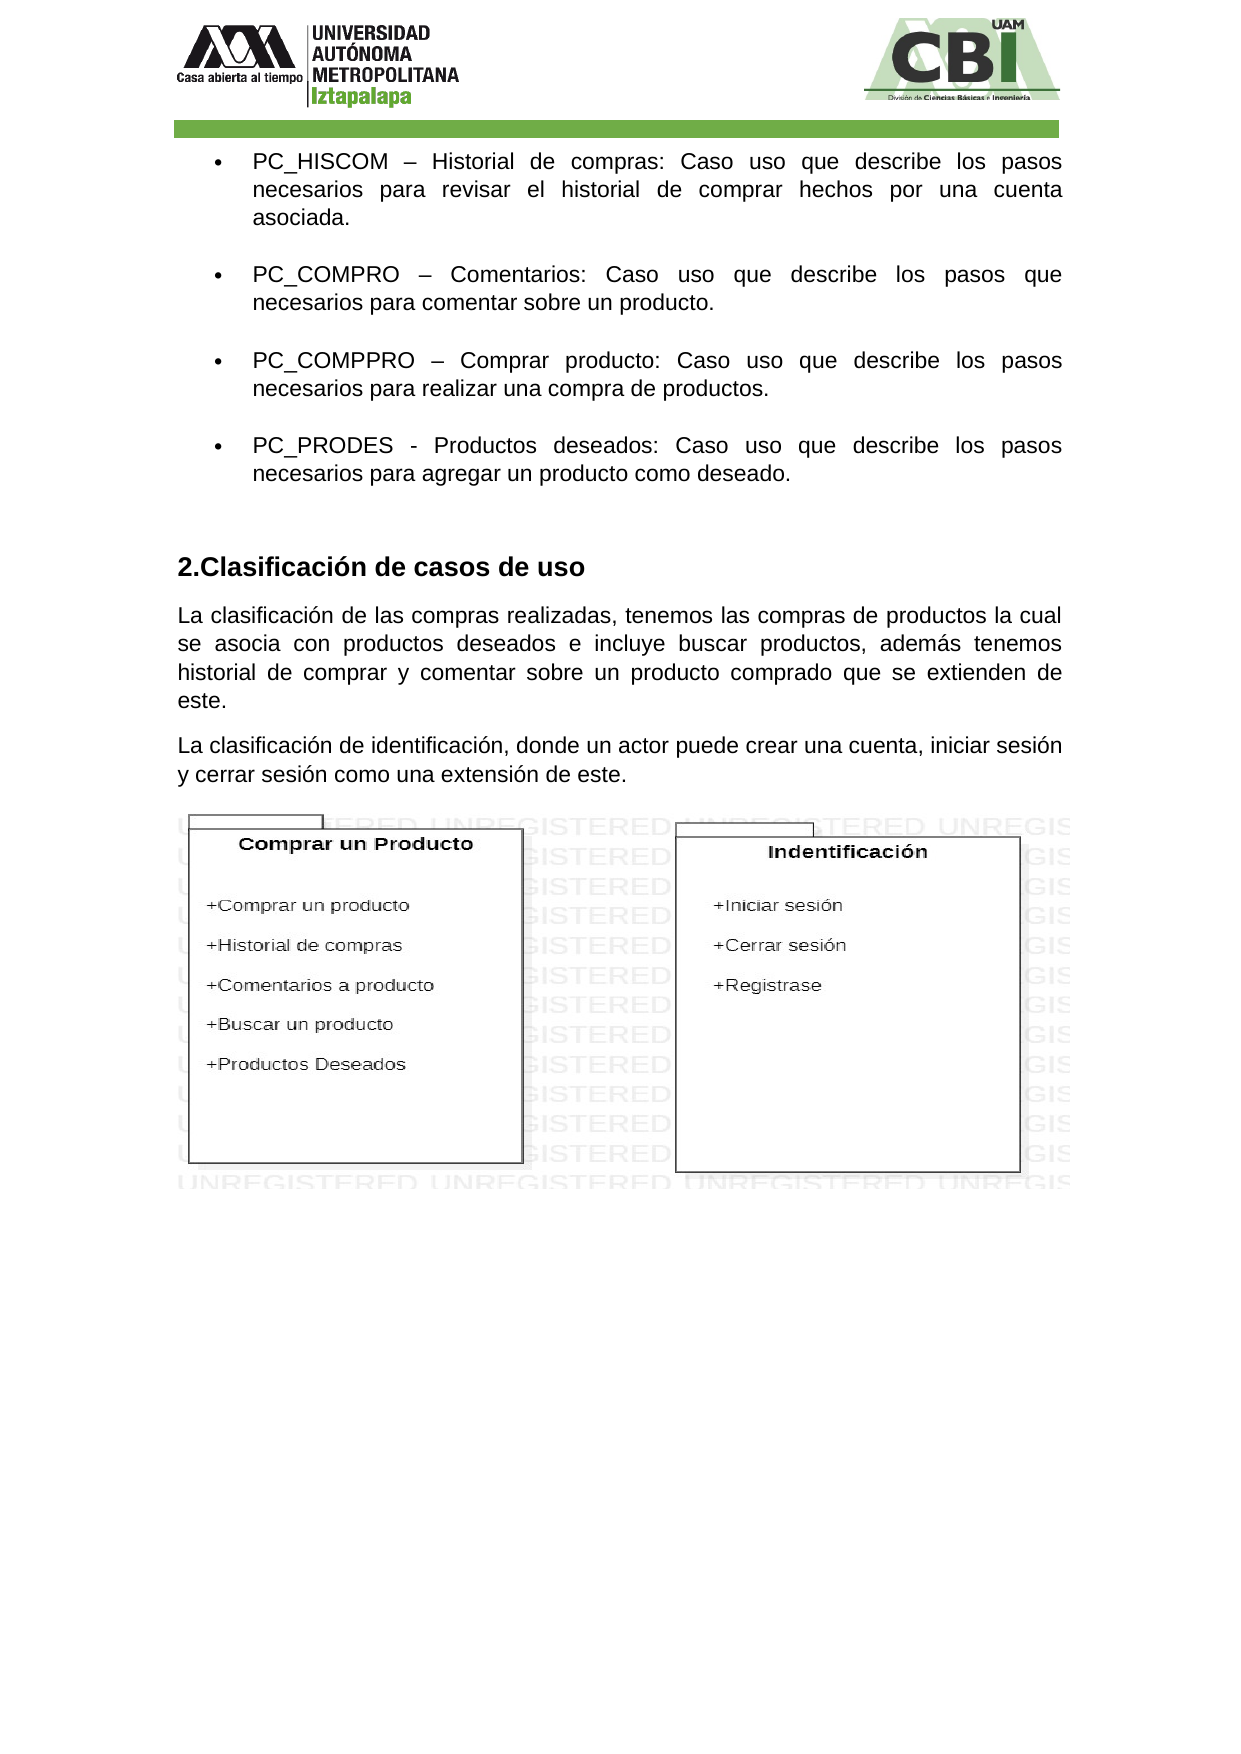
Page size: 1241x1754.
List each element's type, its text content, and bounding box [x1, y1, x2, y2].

list PC_COMPPRO – Comprar producto: Caso uso que describe los pasos necesarios para realizar una compra de productos. [215, 347, 1063, 401]
picture [863, 18, 1060, 100]
list PC_HISCOM – Historial de compras: Caso uso que describe los pasos necesarios para revisar el historial de comprar hechos por una cuenta asociada. [215, 148, 1063, 230]
list PC_COMPRO – Comentarios: Caso uso que describe los pasos que necesarios para comentar sobre un producto. [215, 261, 1063, 315]
picture [177, 25, 459, 109]
subtitle 2.Clasificación de casos de uso [177, 551, 1063, 583]
list PC_PRODES - Productos deseados: Caso uso que describe los pasos necesarios para agregar un producto como deseado. [215, 432, 1063, 486]
text La clasificación de las compras realizadas, tenemos las compras de productos la cual se asocia con productos deseados e incluye buscar productos, además tenemos historial de comprar y comentar sobre un producto comprado que se extienden de este. [177, 602, 1063, 713]
picture [177, 805, 1070, 1189]
text La clasificación de identificación, donde un actor puede crear una cuenta, iniciar sesión y cerrar sesión como una extensión de este. [177, 732, 1063, 787]
